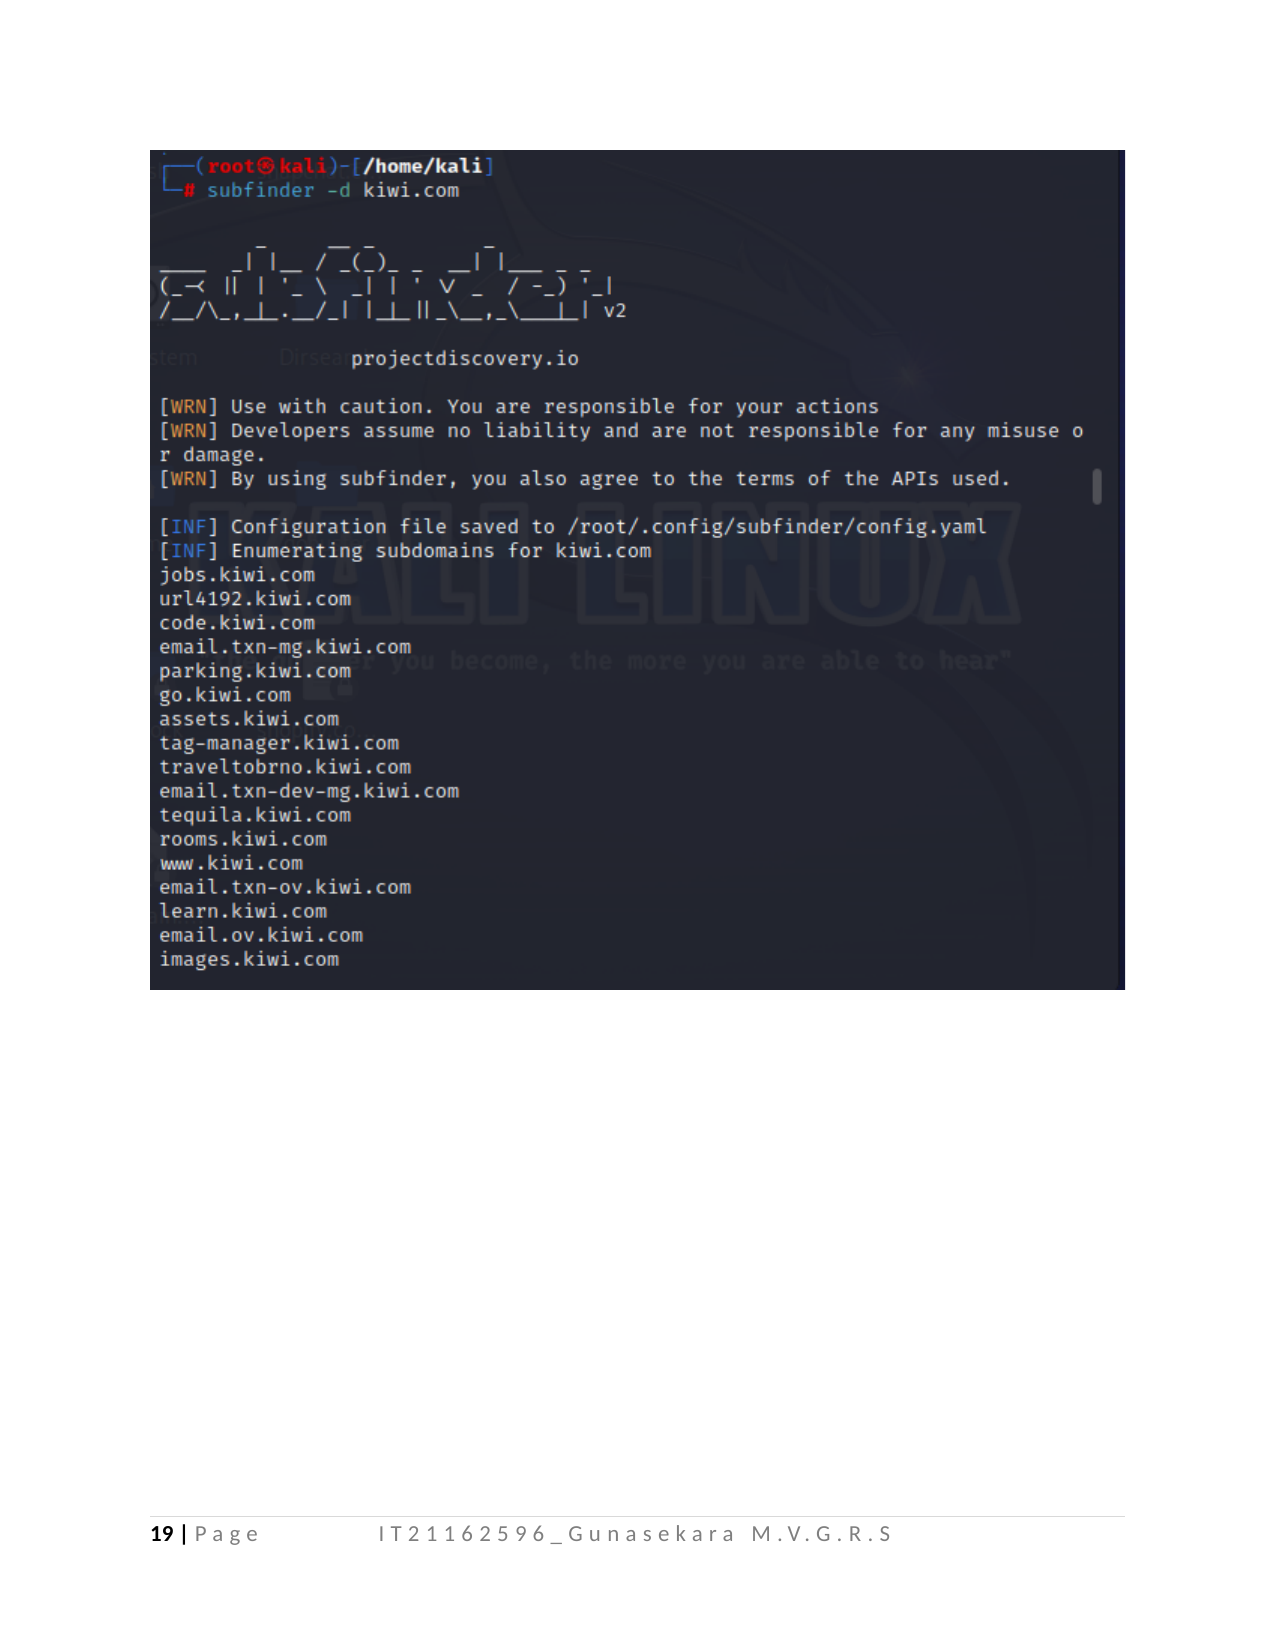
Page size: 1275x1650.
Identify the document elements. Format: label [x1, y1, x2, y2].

picture [150, 150, 1125, 990]
